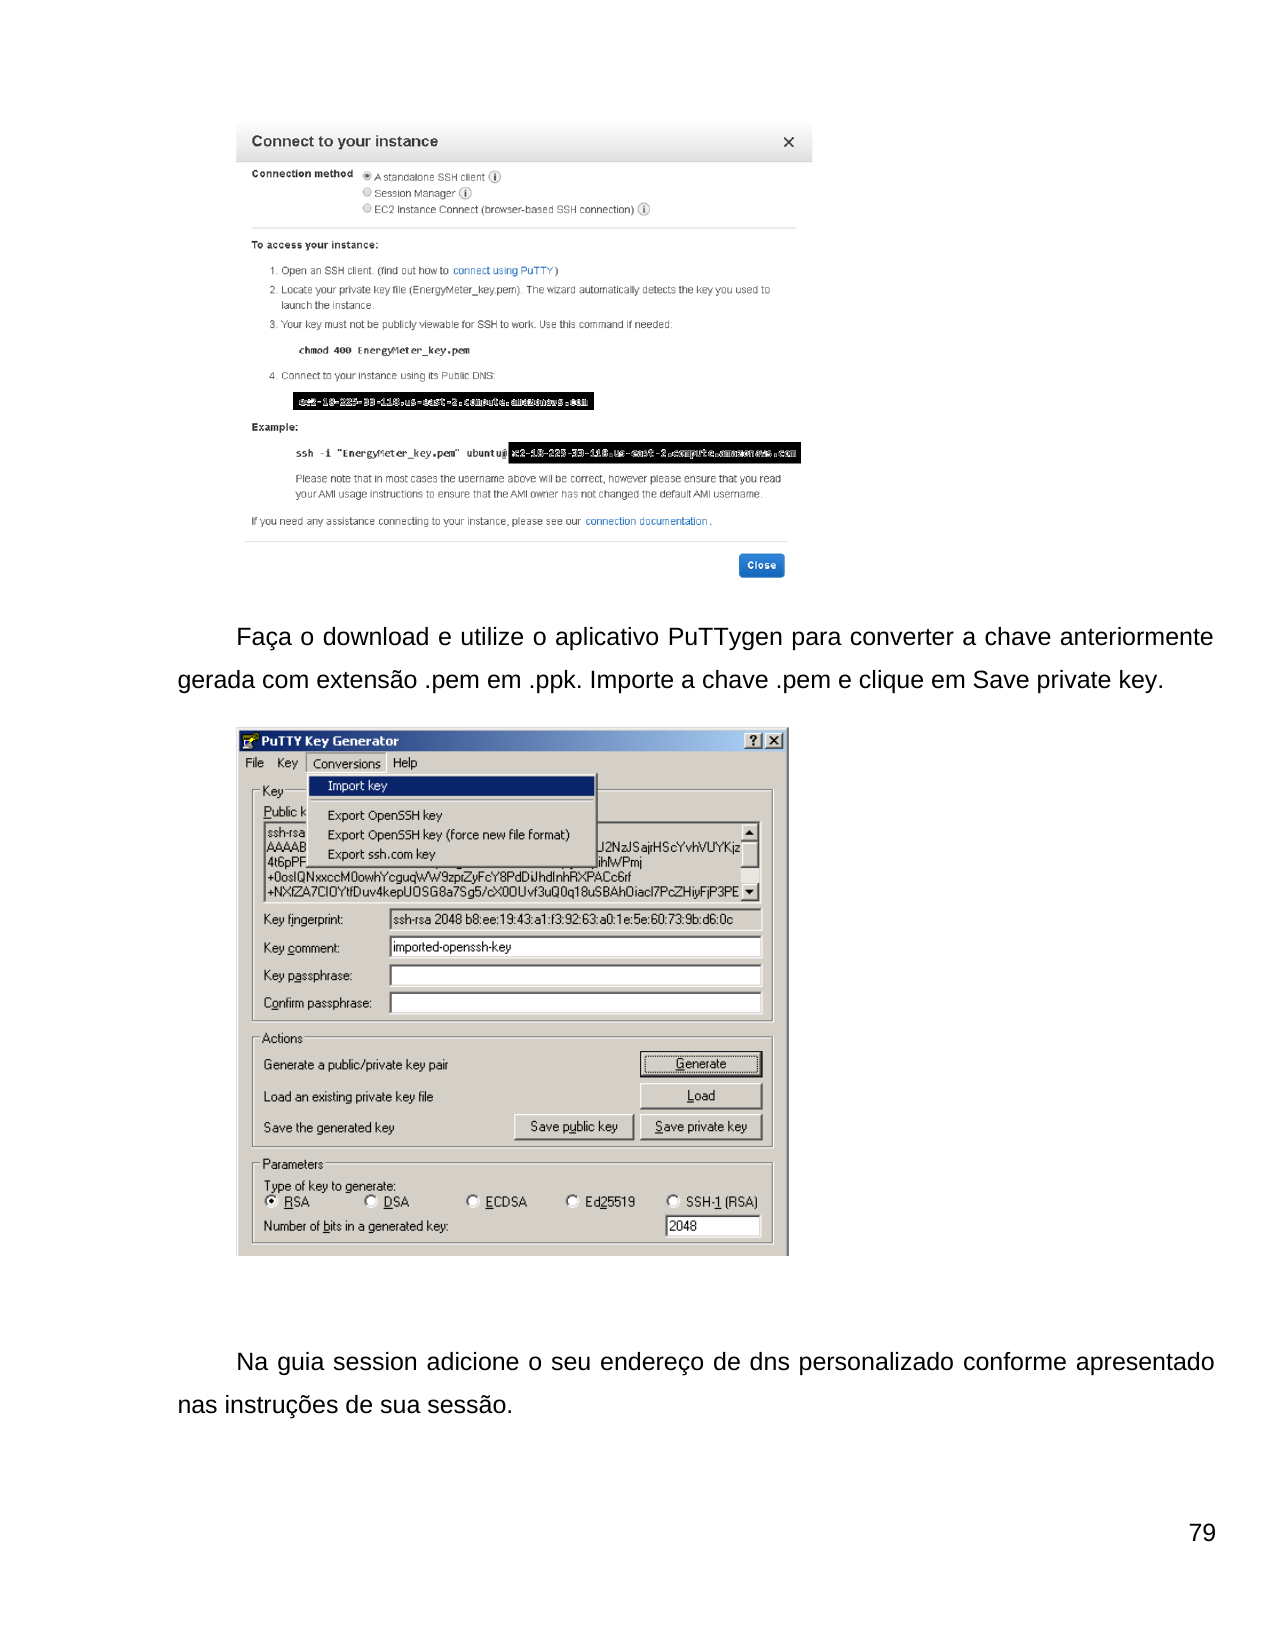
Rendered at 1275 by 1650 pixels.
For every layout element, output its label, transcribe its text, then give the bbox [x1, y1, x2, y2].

text Faça o download e utilize o aplicativo PuTTygen para converter a chave anteriormente gerada com extensão .pem em .ppk. Importe a chave .pem e clique em Save private key. [177, 622, 1216, 694]
picture [236, 725, 789, 1256]
text Na guia session adicione o seu endereço de dns personalizado conforme apresentado nas instruções de sua sessão. [177, 1346, 1216, 1418]
picture [236, 118, 813, 592]
